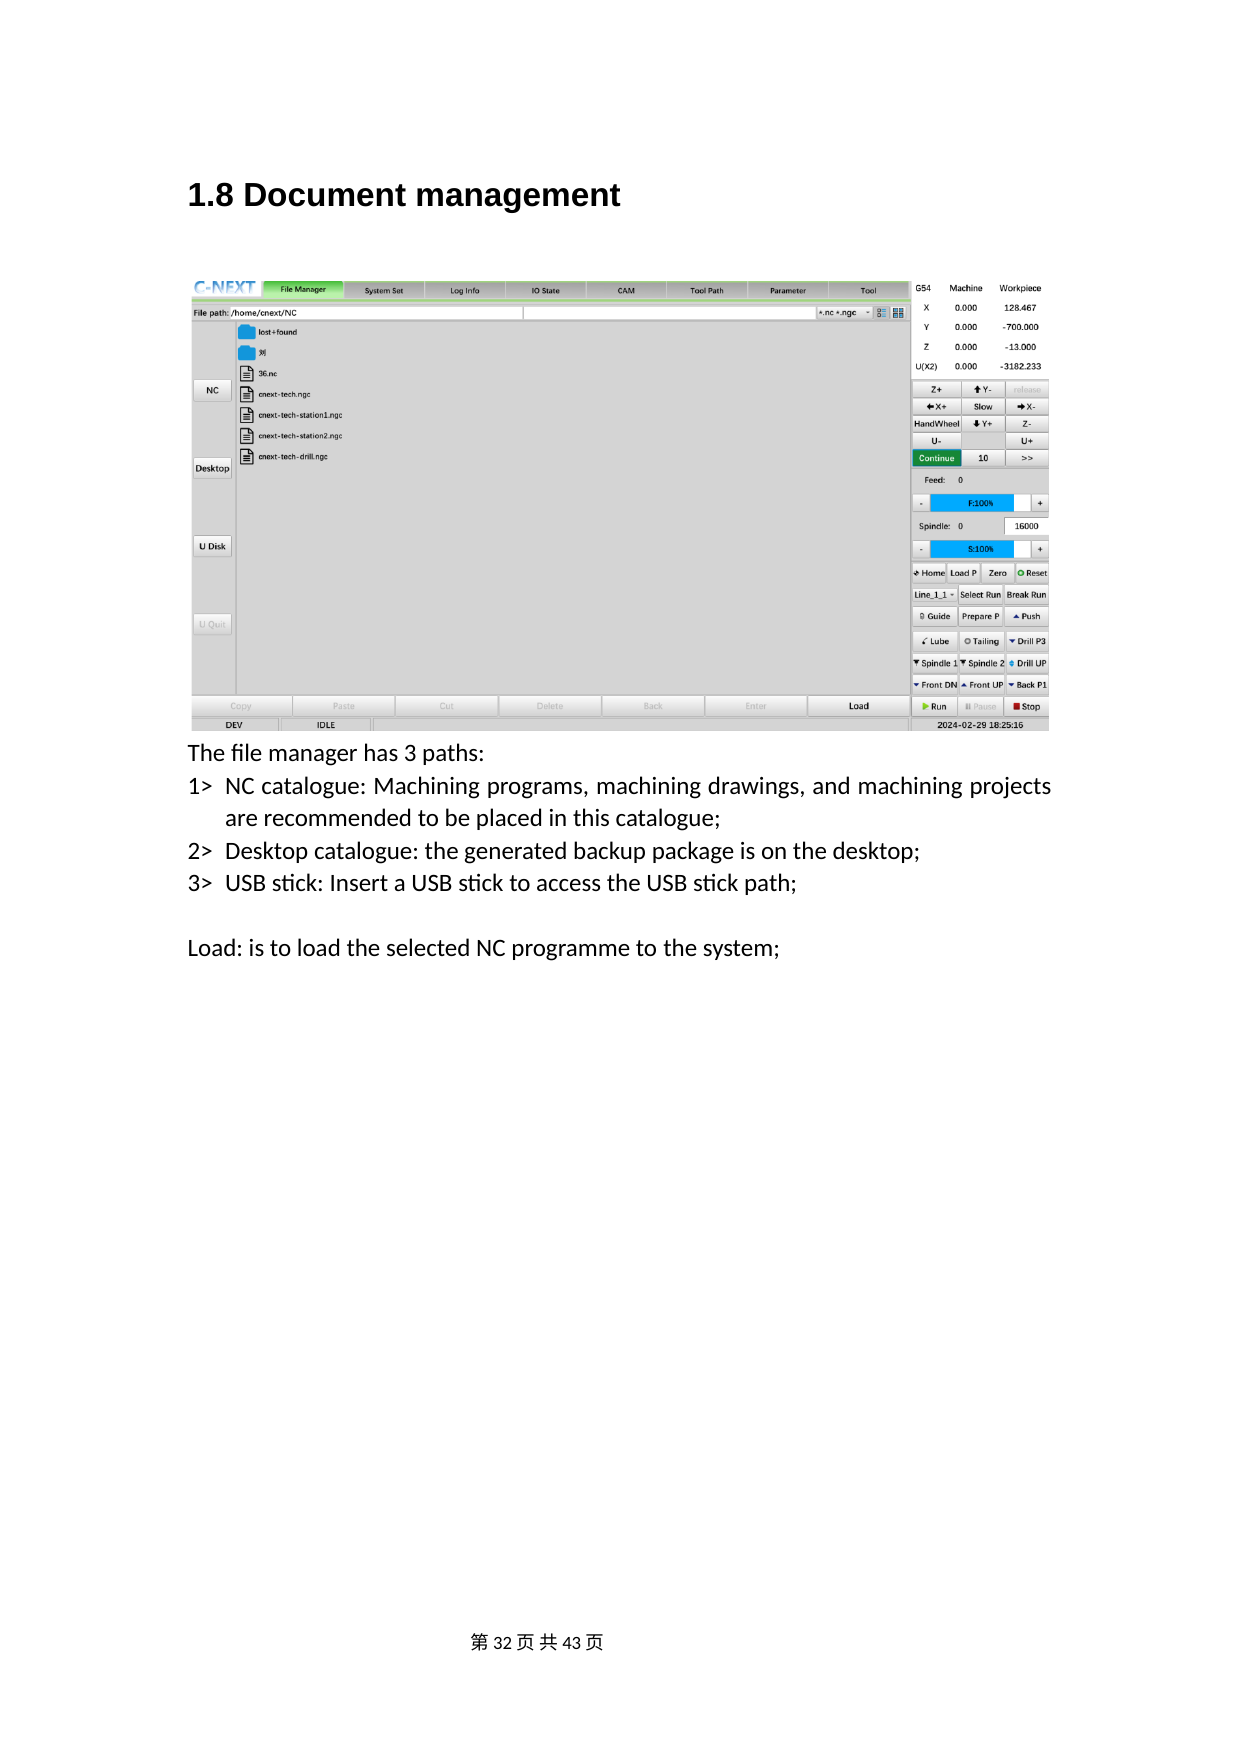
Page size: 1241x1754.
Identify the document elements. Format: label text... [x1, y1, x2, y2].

text The file manager has 3 paths: [187, 737, 1053, 769]
picture [191, 281, 1049, 731]
text Load: is to load the selected NC programme to the system; [187, 932, 1053, 964]
subtitle 1.8 Document management [187, 162, 1053, 227]
list Desktop catalogue: the generated backup package is on the desktop; [187, 834, 1053, 867]
list NC catalogue: Machining programs, machining drawings, and machining projects are recommended to be placed in this catalogue; [187, 769, 1053, 834]
list USB stick: Insert a USB stick to access the USB stick path; [187, 867, 1053, 899]
